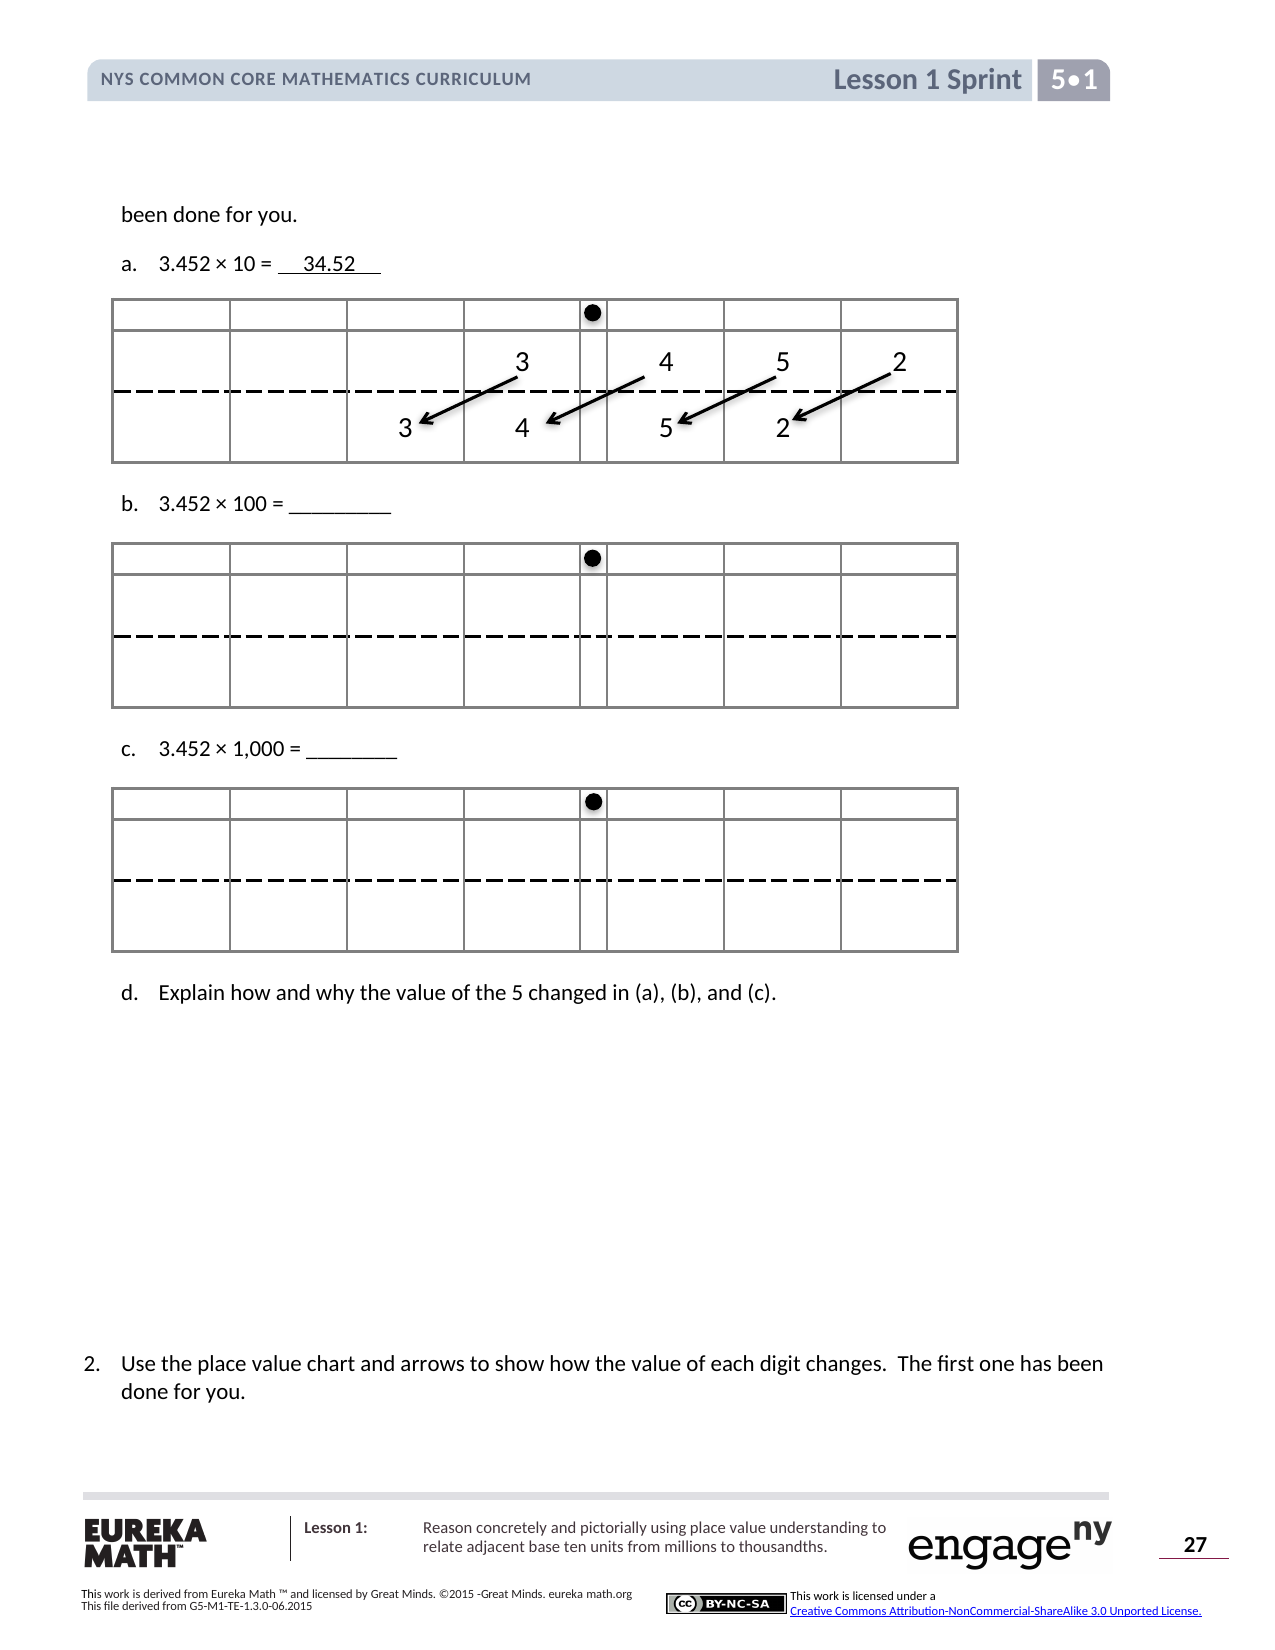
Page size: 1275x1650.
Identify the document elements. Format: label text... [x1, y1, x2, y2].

table_cell [114, 879, 229, 950]
table_header [465, 301, 579, 329]
table_cell [348, 879, 463, 950]
table_header [597, 808, 606, 818]
list Explain how and why the value of the 5 changed in (a), (b), and (c). [121, 978, 1108, 1006]
table_header [231, 545, 346, 573]
table_header [842, 301, 956, 329]
table_cell [231, 576, 346, 634]
table_cell [114, 390, 229, 461]
table_cell [842, 821, 956, 879]
table_cell [114, 576, 229, 634]
table_cell [842, 635, 956, 706]
picture [62, 1496, 229, 1590]
table_header [465, 545, 579, 573]
table_header [348, 790, 463, 818]
picture [907, 1517, 1113, 1574]
table_header [842, 545, 956, 573]
table_cell [581, 879, 606, 950]
table_header [608, 301, 723, 329]
picture [666, 1593, 787, 1614]
table_cell [581, 821, 606, 879]
table_cell [231, 390, 346, 461]
table_header [581, 790, 606, 803]
table_cell 2 [725, 390, 840, 461]
table_header [725, 301, 840, 329]
table_cell [348, 576, 463, 634]
table_cell 4 [465, 390, 579, 461]
table_cell [581, 635, 606, 706]
table_cell [842, 390, 956, 461]
table_cell [465, 821, 579, 879]
table_header [608, 545, 723, 573]
table_header [581, 810, 589, 818]
list 3.452 × 100 = _________ [121, 489, 1108, 517]
table_cell [114, 332, 229, 390]
table_cell [348, 821, 463, 879]
table_cell [581, 405, 606, 461]
table_header [581, 545, 606, 573]
table_cell [581, 332, 606, 390]
table_header [581, 301, 606, 313]
table_cell [608, 576, 723, 634]
table_header [114, 790, 229, 818]
table_cell [231, 879, 346, 950]
table_cell 4 [608, 332, 723, 390]
table_cell [465, 879, 579, 950]
table_header [597, 320, 606, 329]
table_header [231, 301, 346, 329]
table_cell [348, 635, 463, 706]
table_cell [608, 879, 723, 950]
table_cell [581, 576, 606, 634]
table_cell [465, 635, 579, 706]
list Use the place value chart and arrows to show how the value of the each digit changes. The first one has been done for you. [83, 200, 1108, 228]
table_cell [465, 576, 579, 634]
table_cell [608, 821, 723, 879]
table_header [725, 790, 840, 818]
table_cell [231, 821, 346, 879]
table_cell 3 [348, 390, 463, 461]
list 3.452 × 1,000 = ________ [121, 734, 1108, 762]
list 3.452 × 10 = 34.52 [121, 249, 1108, 277]
table_cell [231, 332, 346, 390]
table_header [842, 790, 956, 818]
list Use the place value chart and arrows to show how the value of each digit changes. The first one has been done for you. [83, 1349, 1108, 1405]
table_cell [842, 879, 956, 950]
table_cell 3 [465, 332, 579, 390]
table_cell [114, 635, 229, 706]
table_header [231, 790, 346, 818]
table_cell [725, 635, 840, 706]
table_cell [725, 879, 840, 950]
table_cell 2 [842, 332, 956, 390]
table_header [608, 790, 723, 818]
table_cell [842, 576, 956, 634]
table_cell [725, 576, 840, 634]
table_cell 5 [725, 332, 840, 390]
table_cell [231, 635, 346, 706]
table_header [465, 790, 579, 818]
table_header [114, 545, 229, 573]
table_header [348, 545, 463, 573]
table_header [348, 301, 463, 329]
table_header [114, 301, 229, 329]
table_cell 5 [608, 390, 723, 461]
table_cell [114, 821, 229, 879]
table_cell [348, 332, 463, 390]
table_cell [581, 390, 599, 402]
table_header [581, 323, 589, 329]
table_header [725, 545, 840, 573]
table_cell [608, 635, 723, 706]
table_cell [725, 821, 840, 879]
